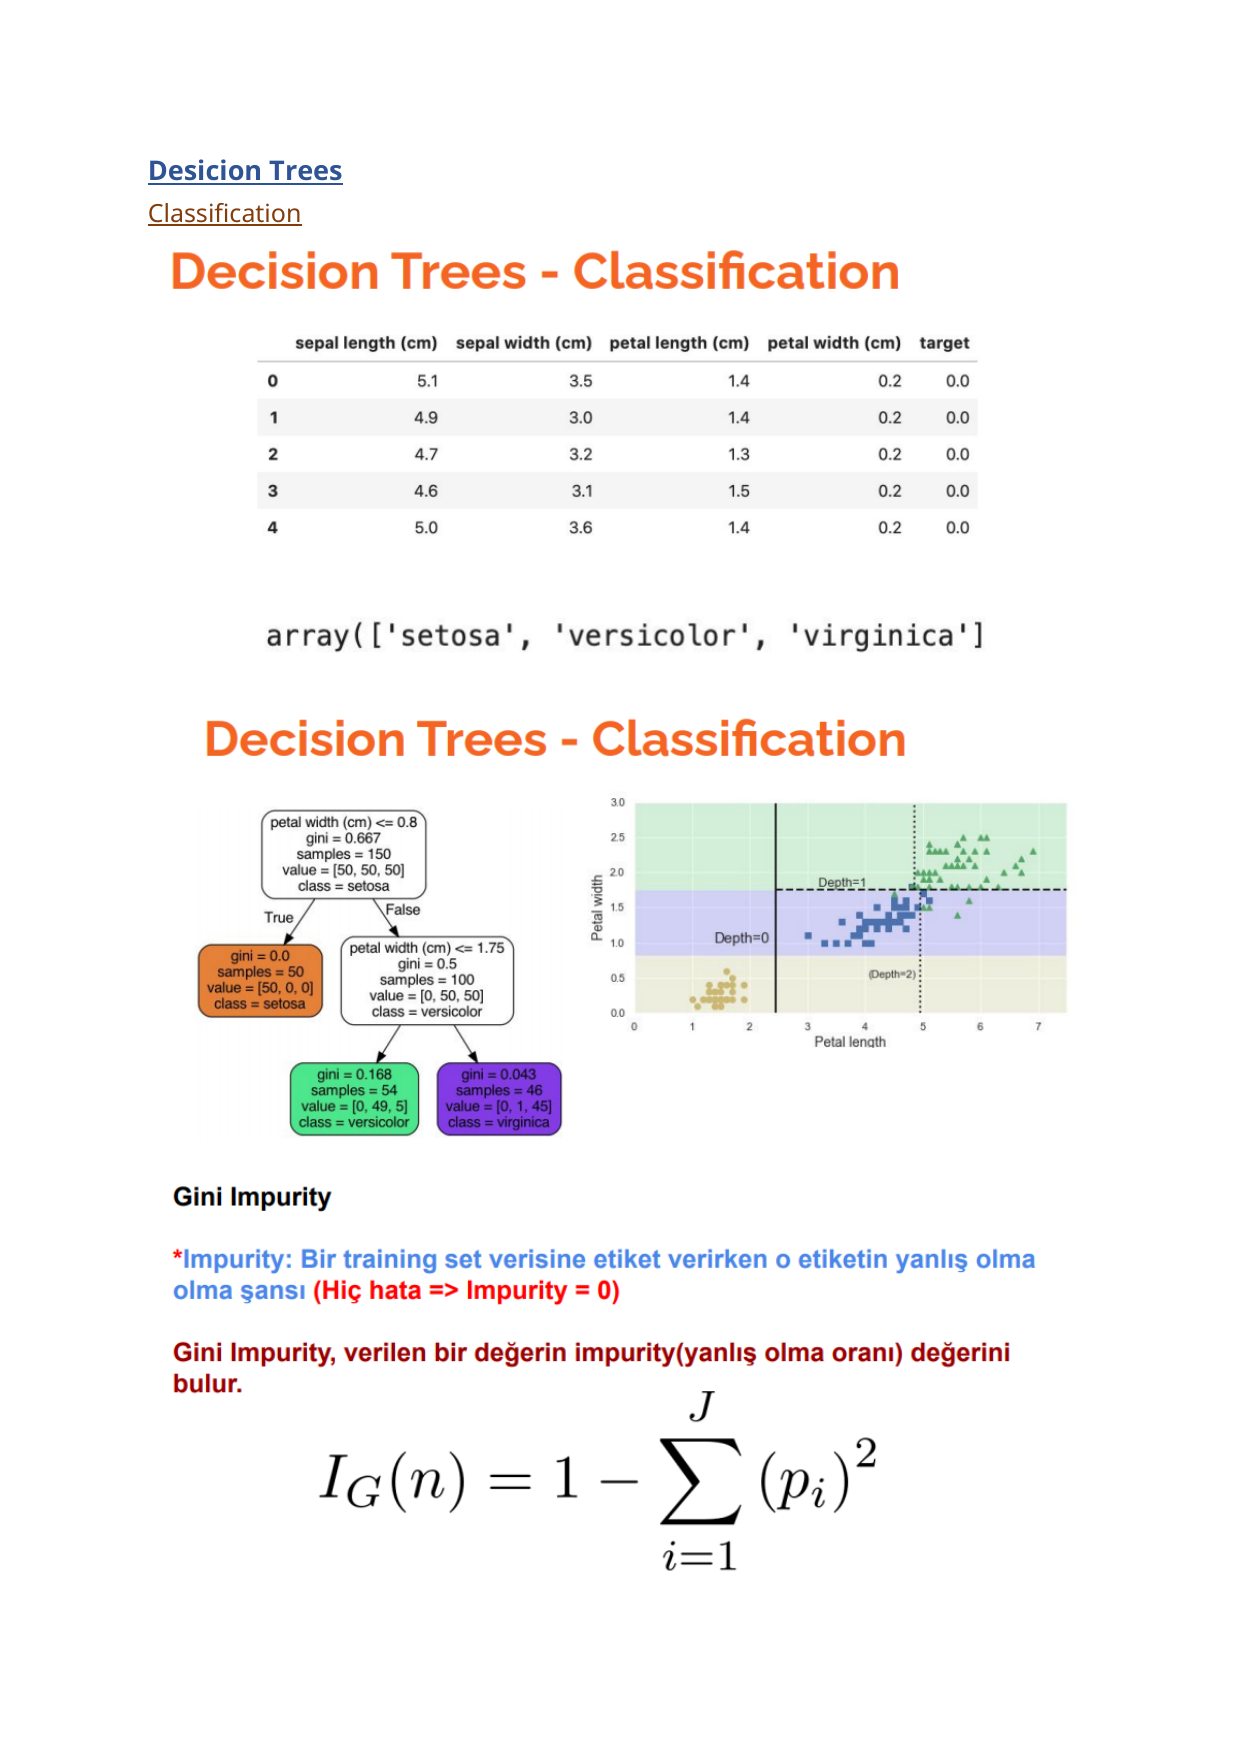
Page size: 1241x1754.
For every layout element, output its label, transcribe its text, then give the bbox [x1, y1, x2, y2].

picture [147, 696, 1093, 1150]
picture [147, 1168, 1093, 1578]
subtitle Desicion Trees [148, 152, 1093, 189]
picture [147, 232, 1093, 678]
subtitle Classification [148, 196, 1093, 230]
